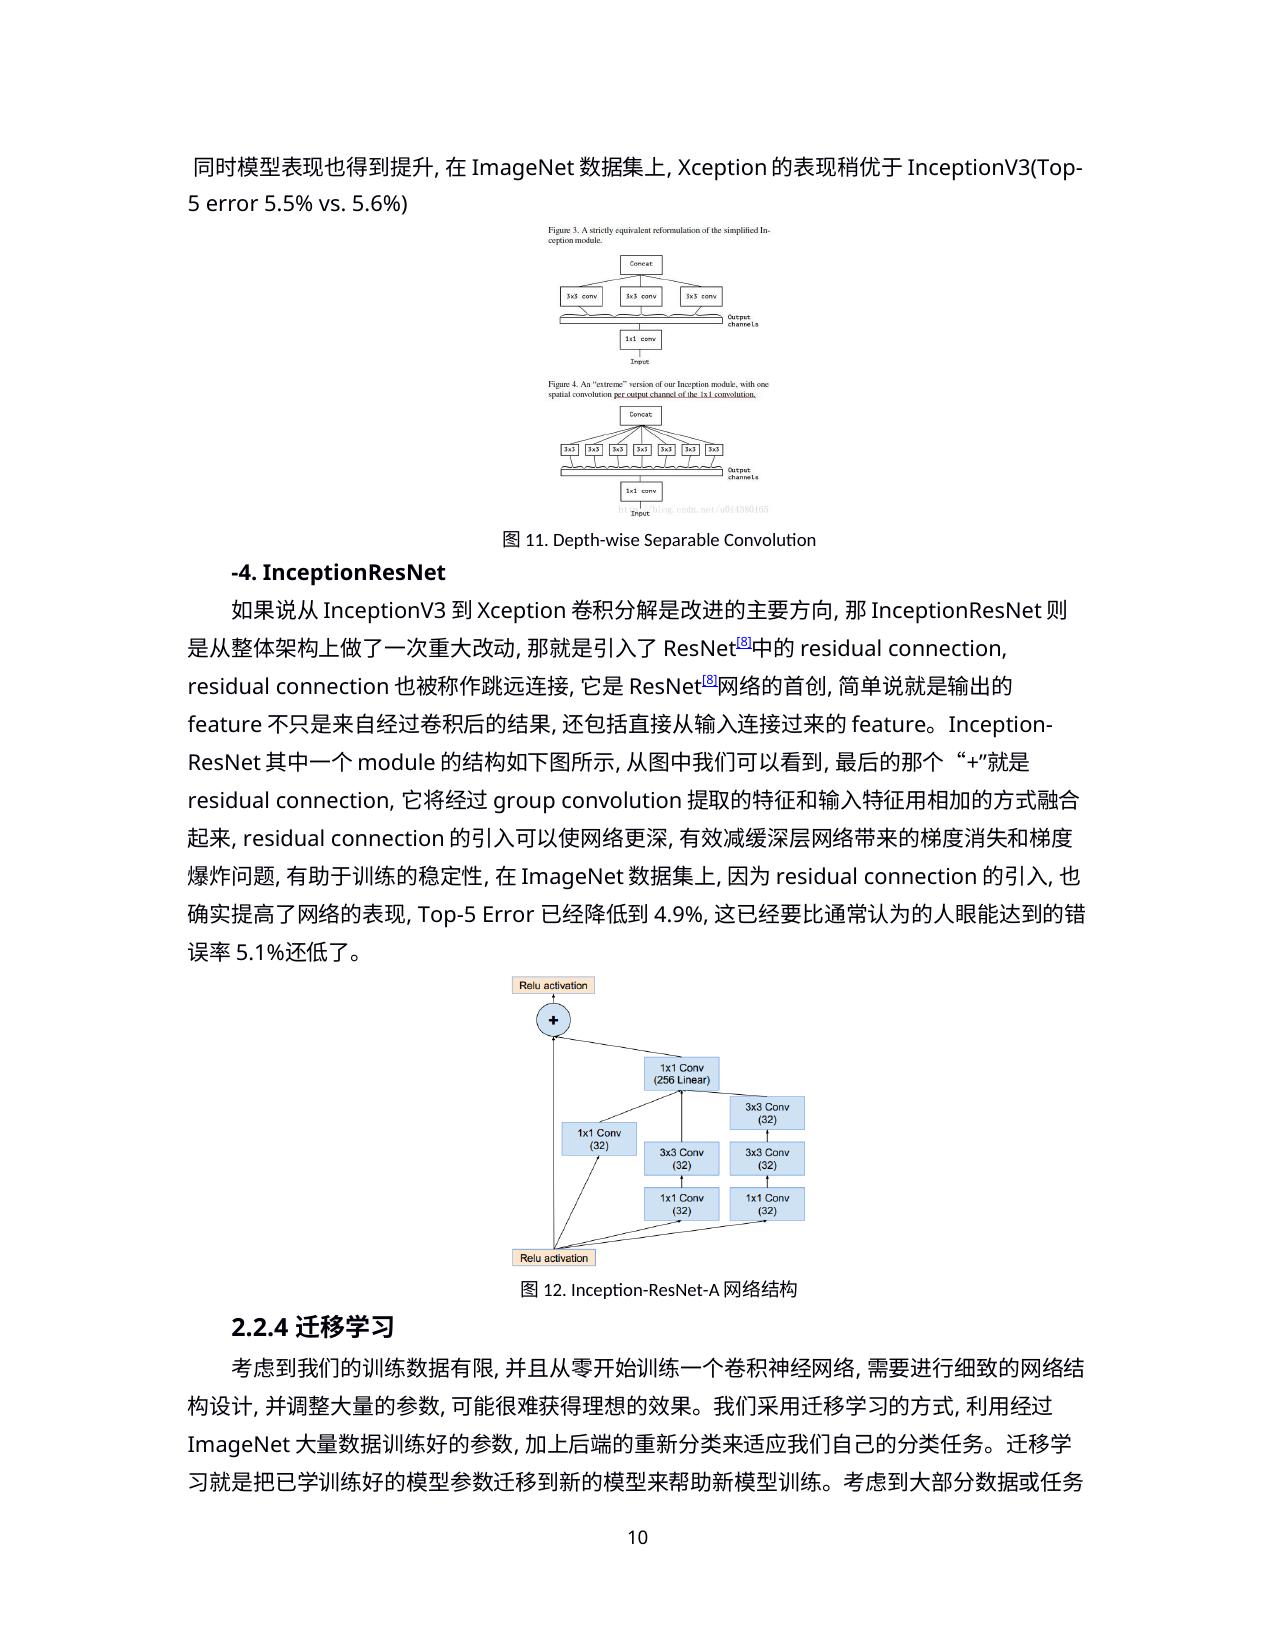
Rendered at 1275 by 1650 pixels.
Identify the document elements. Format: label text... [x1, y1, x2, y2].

picture [509, 973, 810, 1269]
text 如果说从InceptionV3到Xception卷积分解是改进的主要方向, 那InceptionResNet则是从整体架构上做了一次重大改动, 那就是引入了ResNet[8]中的residual connection, residual connection也被称作跳远连接, 它是ResNet[8]网络的首创, 简单说就是输出的feature不只是来自经过卷积后的结果, 还包括直接从输入连接过来的feature。Inception-ResNet其中一个module的结构如下图所示, 从图中我们可以看到, 最后的那个“+”就是residual connection, 它将经过group convolution提取的特征和输入特征用相加的方式融合起来, residual connection的引入可以使网络更深, 有效减缓深层网络带来的梯度消失和梯度爆炸问题, 有助于训练的稳定性, 在ImageNet数据集上, 因为residual connection的引入, 也确实提高了网络的表现, Top-5 Error 已经降低到4.9%, 这已经要比通常认为的人眼能达到的错误率5.1%还低了。 [187, 593, 1087, 967]
picture [545, 223, 774, 519]
text 图12. Inception-ResNet-A网络结构 [187, 1274, 1087, 1302]
text 图11. Depth-wise Separable Convolution [187, 525, 1087, 552]
subtitle 2.2.4 迁移学习 [187, 1307, 1087, 1343]
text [187, 150, 1087, 217]
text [187, 1351, 1087, 1496]
text -4. InceptionResNet [187, 557, 1087, 587]
